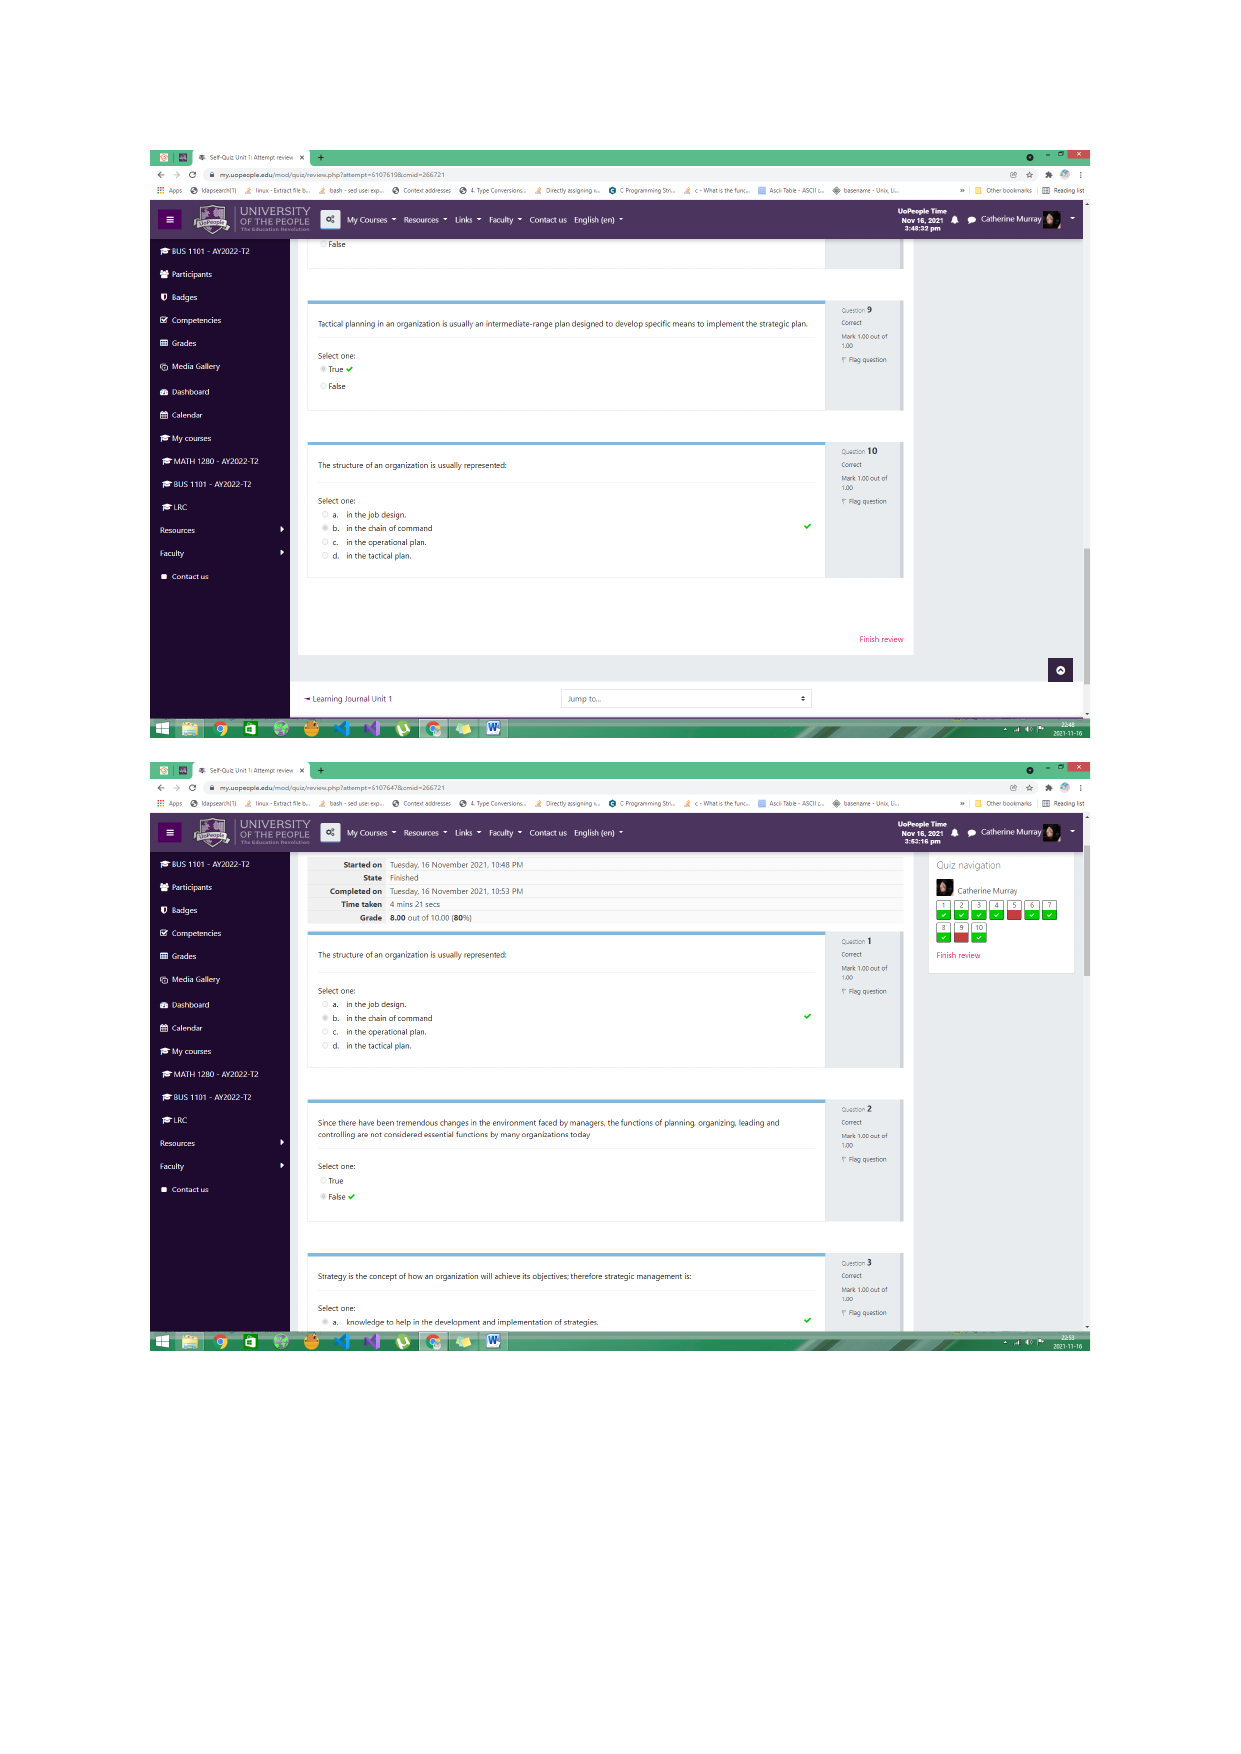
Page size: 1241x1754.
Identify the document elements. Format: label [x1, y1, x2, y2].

picture [150, 762, 1091, 1351]
picture [150, 150, 1091, 738]
